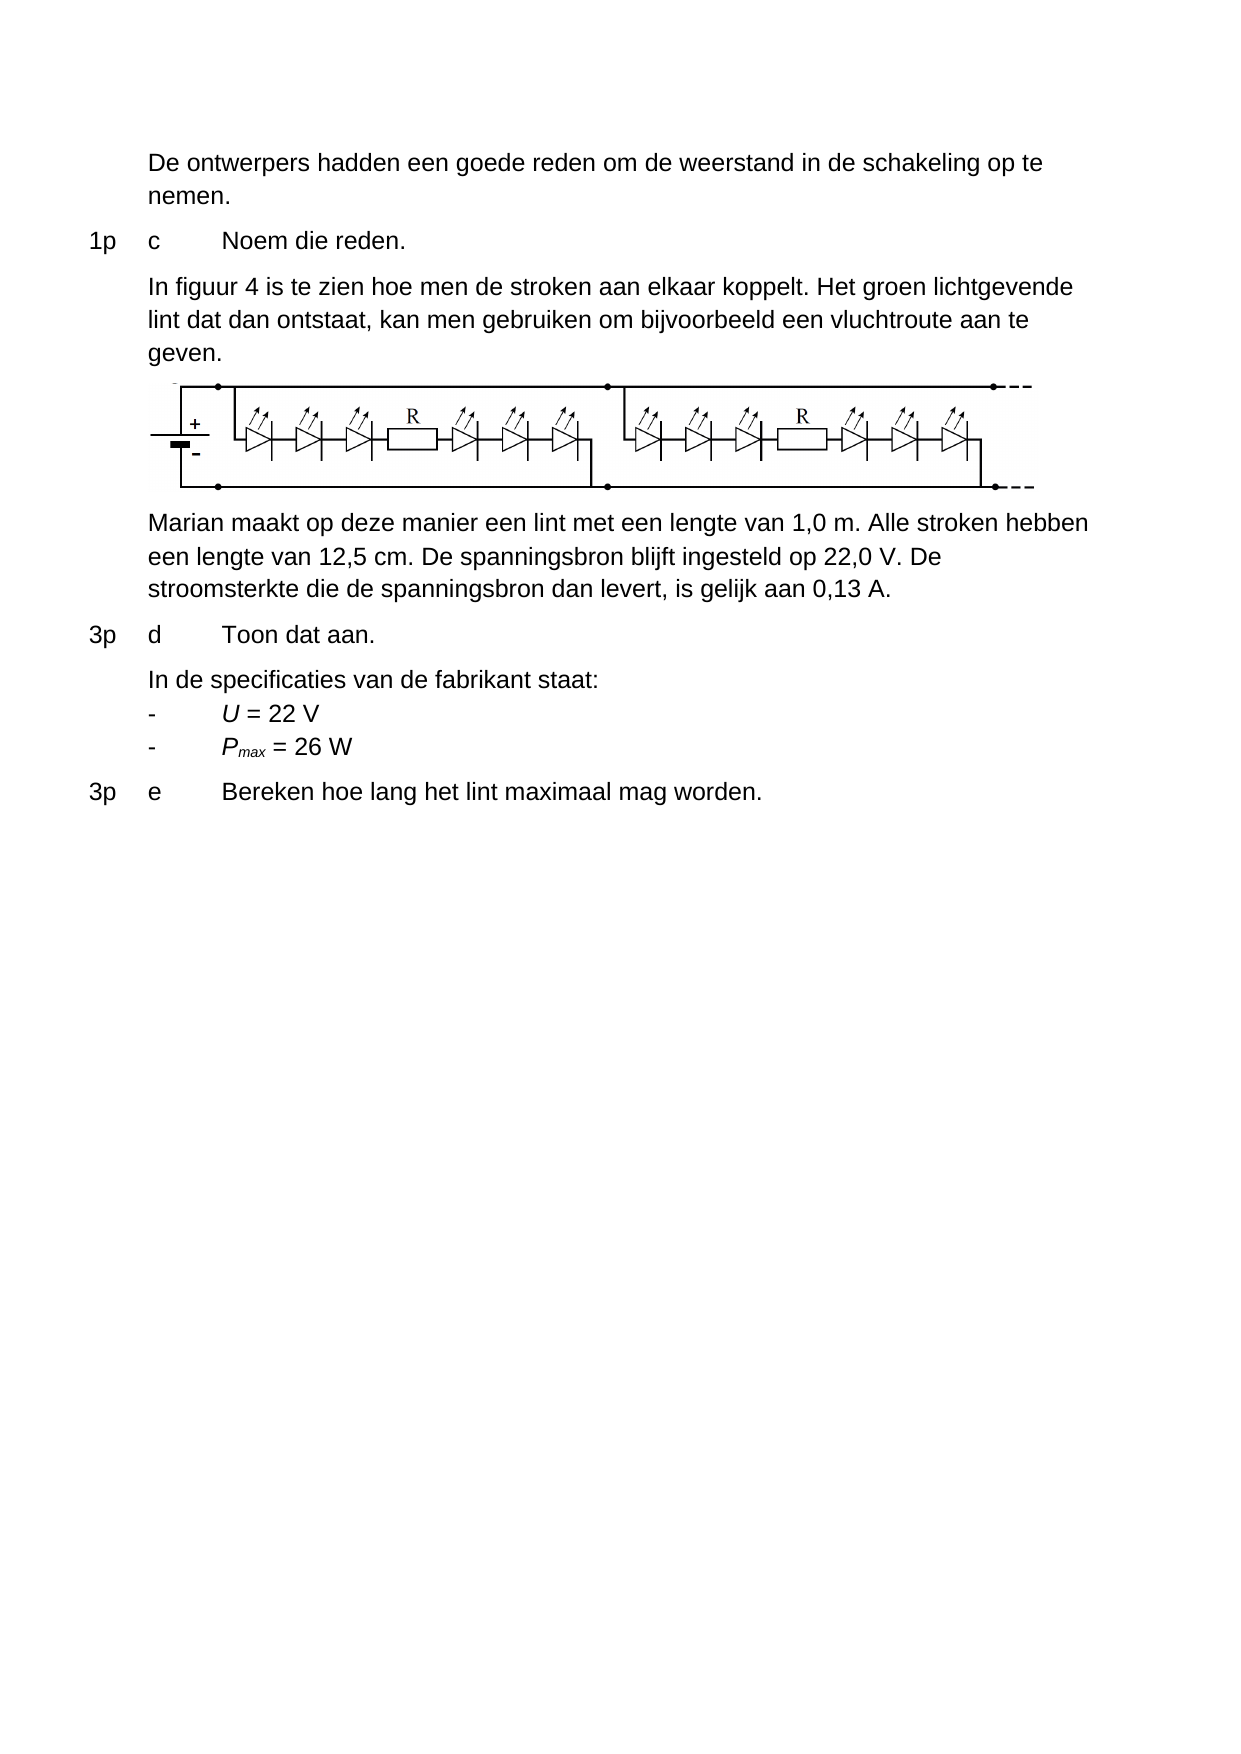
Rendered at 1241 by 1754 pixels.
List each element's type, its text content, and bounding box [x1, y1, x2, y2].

text In de specificaties van de fabrikant staat: [148, 666, 1093, 694]
text - U = 22 V [148, 698, 1093, 727]
text - Pmax = 26 W [148, 732, 1093, 760]
text 1p c Noem die reden. [88, 226, 1093, 255]
text De ontwerpers hadden een goede reden om de weerstand in de schakeling op te nemen. [148, 148, 1093, 209]
text 3p e Bereken hoe lang het lint maximaal mag worden. [88, 777, 1093, 806]
text 3p d Toon dat aan. [88, 620, 1093, 649]
text In figuur 4 is te zien hoe men de stroken aan elkaar koppelt. Het groen lichtgevende lint dat dan ontstaat, kan men gebruiken om bijvoorbeeld een vluchtroute aan te geven. [148, 272, 1093, 366]
text Marian maakt op deze manier een lint met een lengte van 1,0 m. Alle stroken hebben een lengte van 12,5 cm. De spanningsbron blijft ingesteld op 22,0 V. De stroomsterkte die de spanningsbron dan levert, is gelijk aan 0,13 A. [148, 508, 1093, 603]
